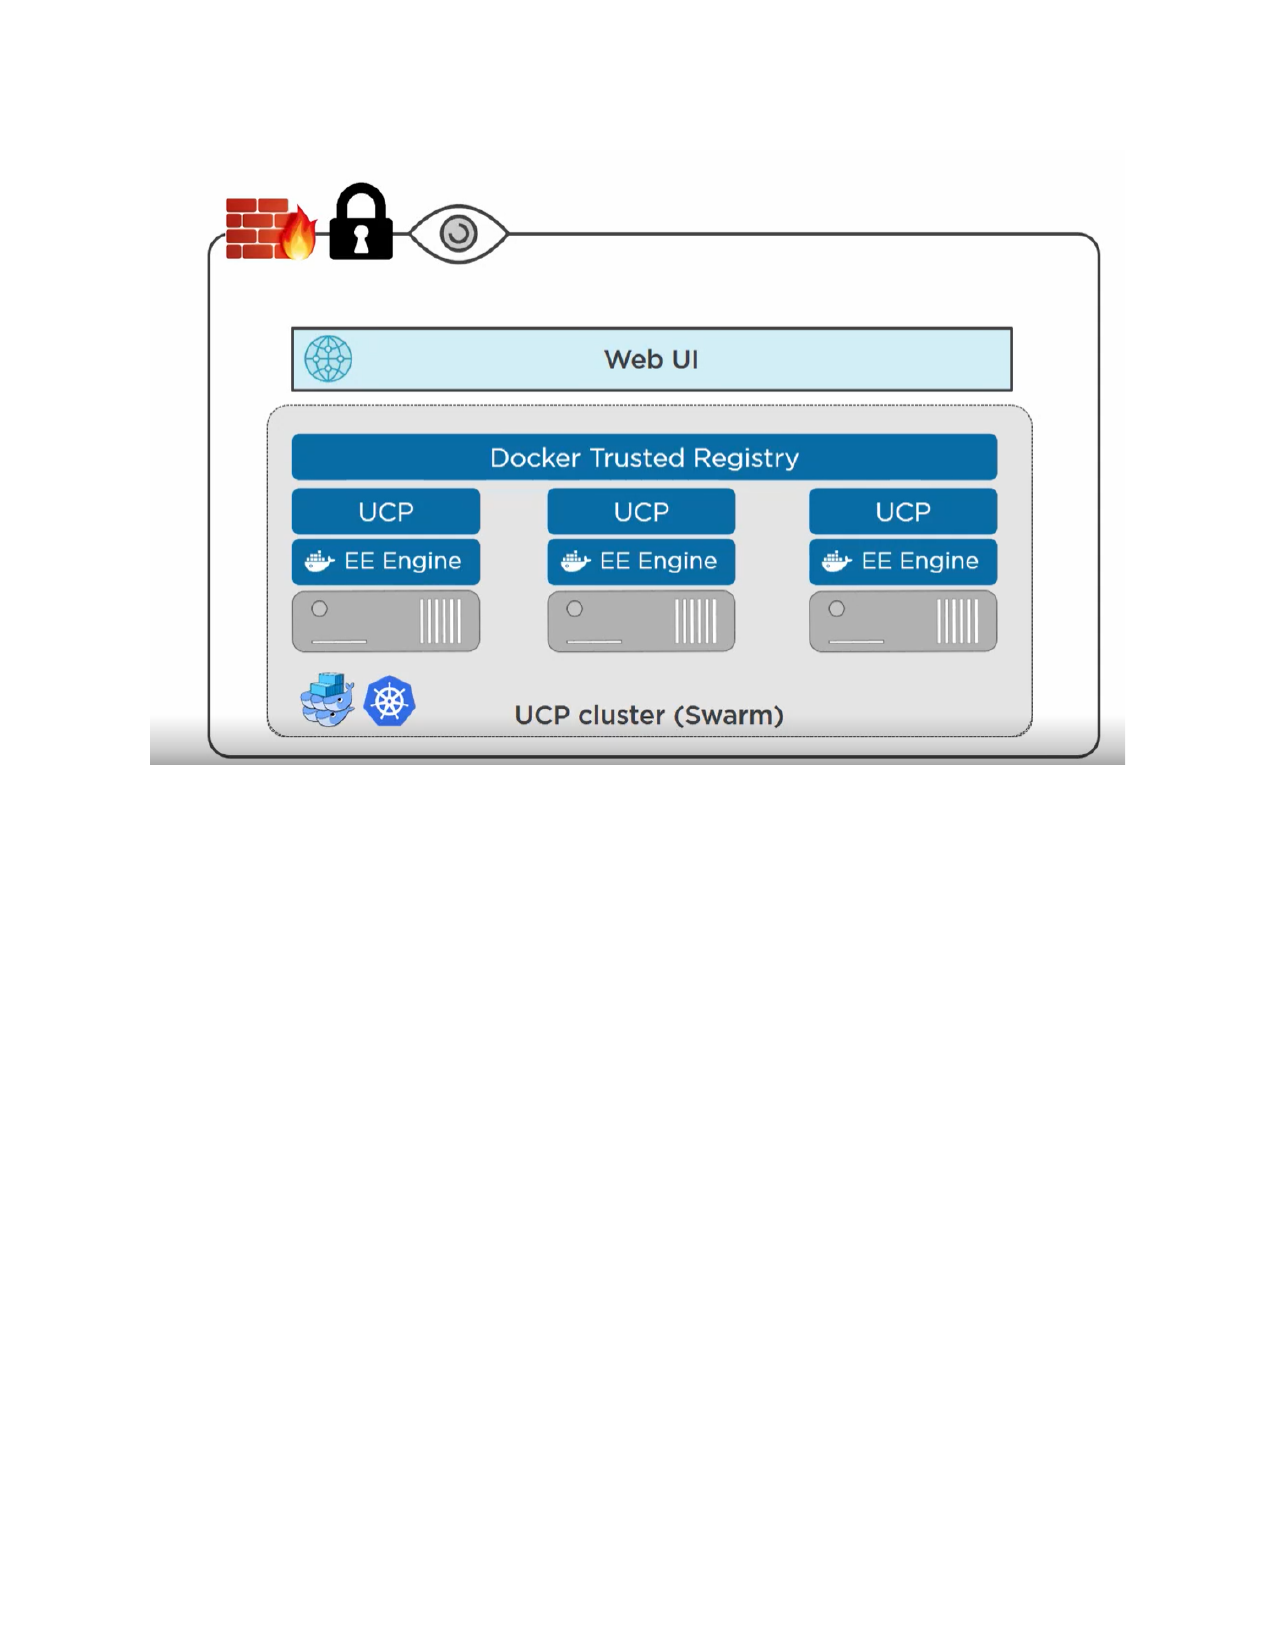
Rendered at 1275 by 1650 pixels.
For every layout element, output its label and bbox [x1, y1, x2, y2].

picture [150, 150, 1125, 765]
